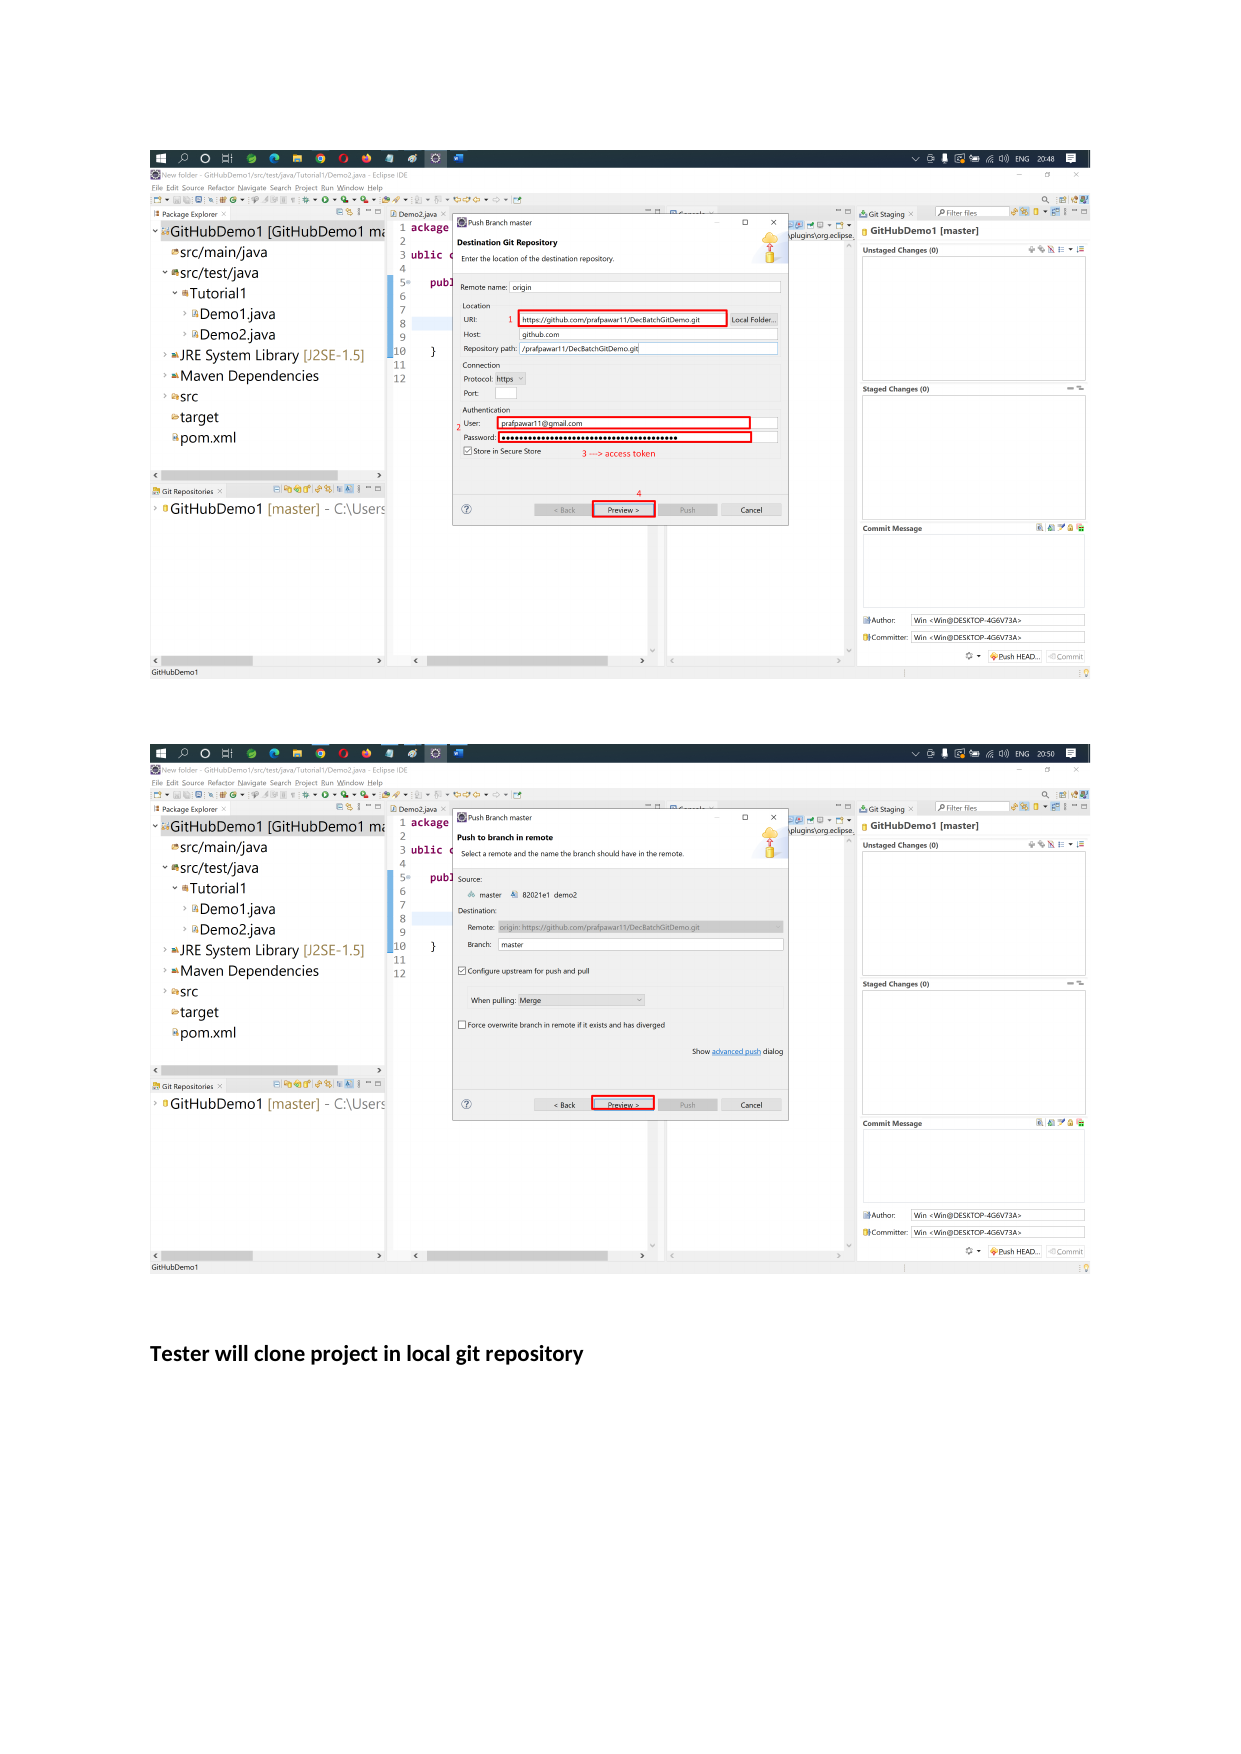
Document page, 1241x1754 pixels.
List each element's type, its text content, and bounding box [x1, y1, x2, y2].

picture [150, 150, 1091, 679]
text Tester will clone project in local git repository [150, 1339, 1090, 1367]
picture [150, 744, 1091, 1274]
